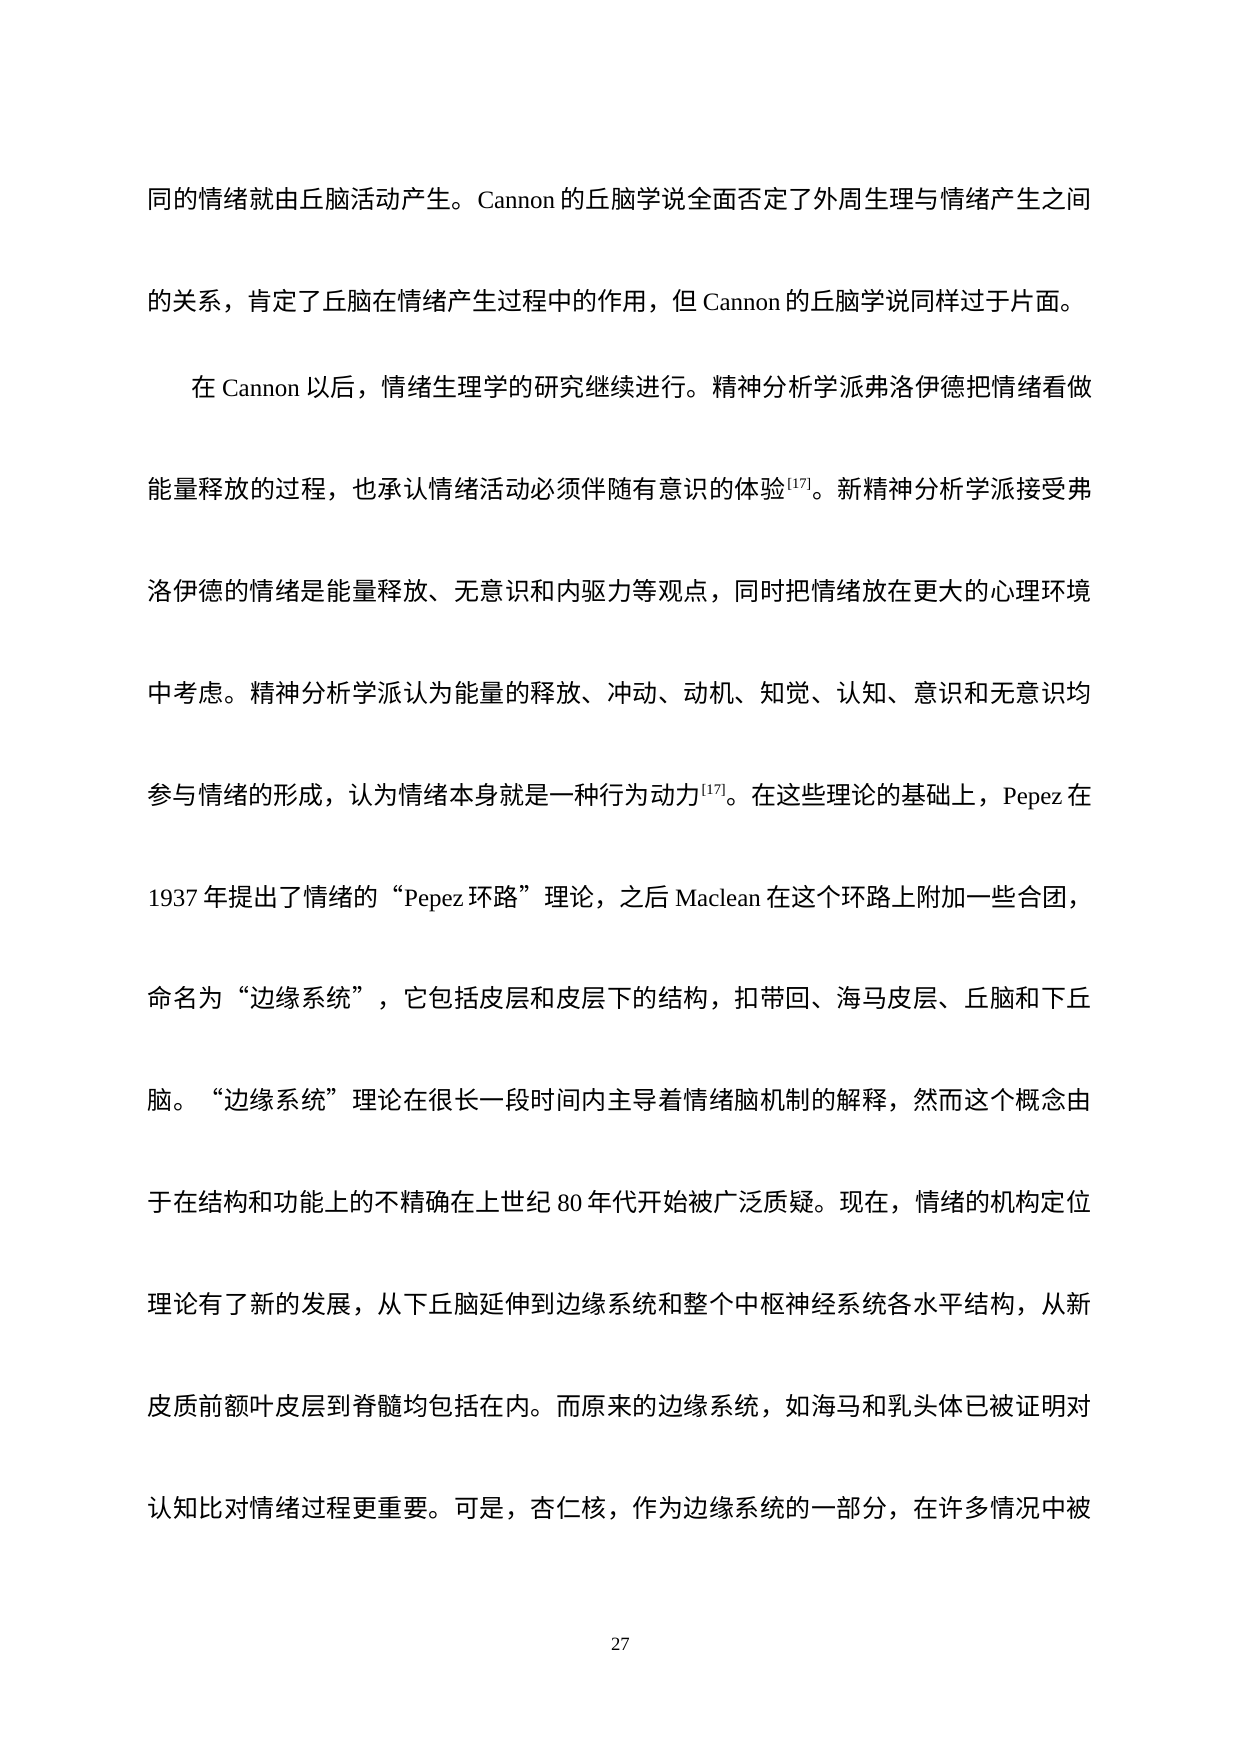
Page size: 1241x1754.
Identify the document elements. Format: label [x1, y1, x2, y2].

text [148, 352, 1092, 1540]
text [148, 164, 1092, 334]
